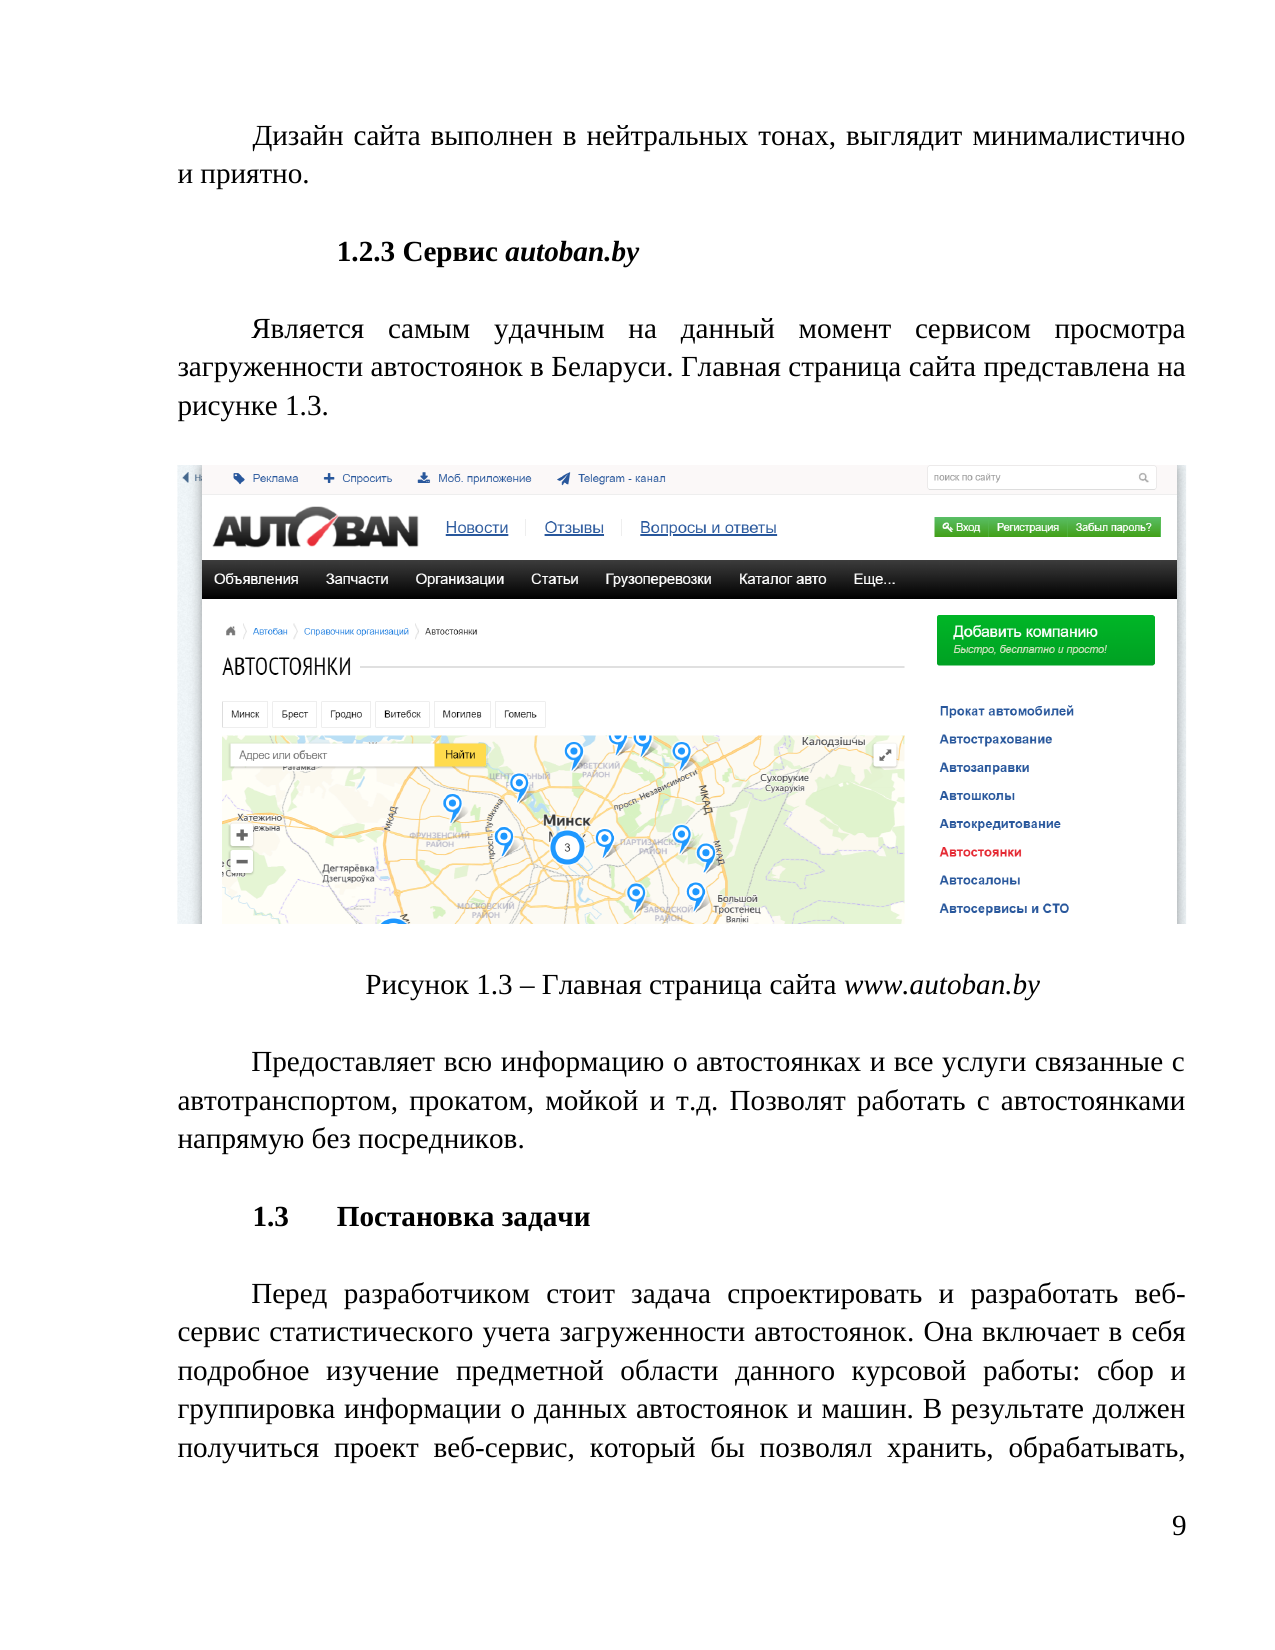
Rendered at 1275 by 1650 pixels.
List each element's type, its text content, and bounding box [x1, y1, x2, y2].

subtitle 1.2.3 Сервис autoban.by [177, 234, 1186, 267]
text Дизайн сайта выполнен в нейтральных тонах, выглядит минималистично и приятно. [177, 118, 1186, 190]
text Является самым удачным на данный момент сервисом просмотра загруженности автостоянок в Беларуси. Главная страница сайта представлена на рисунке 1.3. [177, 311, 1186, 421]
text Рисунок 1.3 – Главная страница сайта www.autoban.by [177, 967, 1186, 1001]
text Предоставляет всю информацию о автостоянках и все услуги связанные с автотранспортом, прокатом, мойкой и т.д. Позволят работать с автостоянками напрямую без посредников. [177, 1044, 1186, 1155]
picture [177, 465, 1187, 924]
subtitle 1.3 Постановка задачи [177, 1199, 1186, 1232]
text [177, 1276, 1186, 1463]
